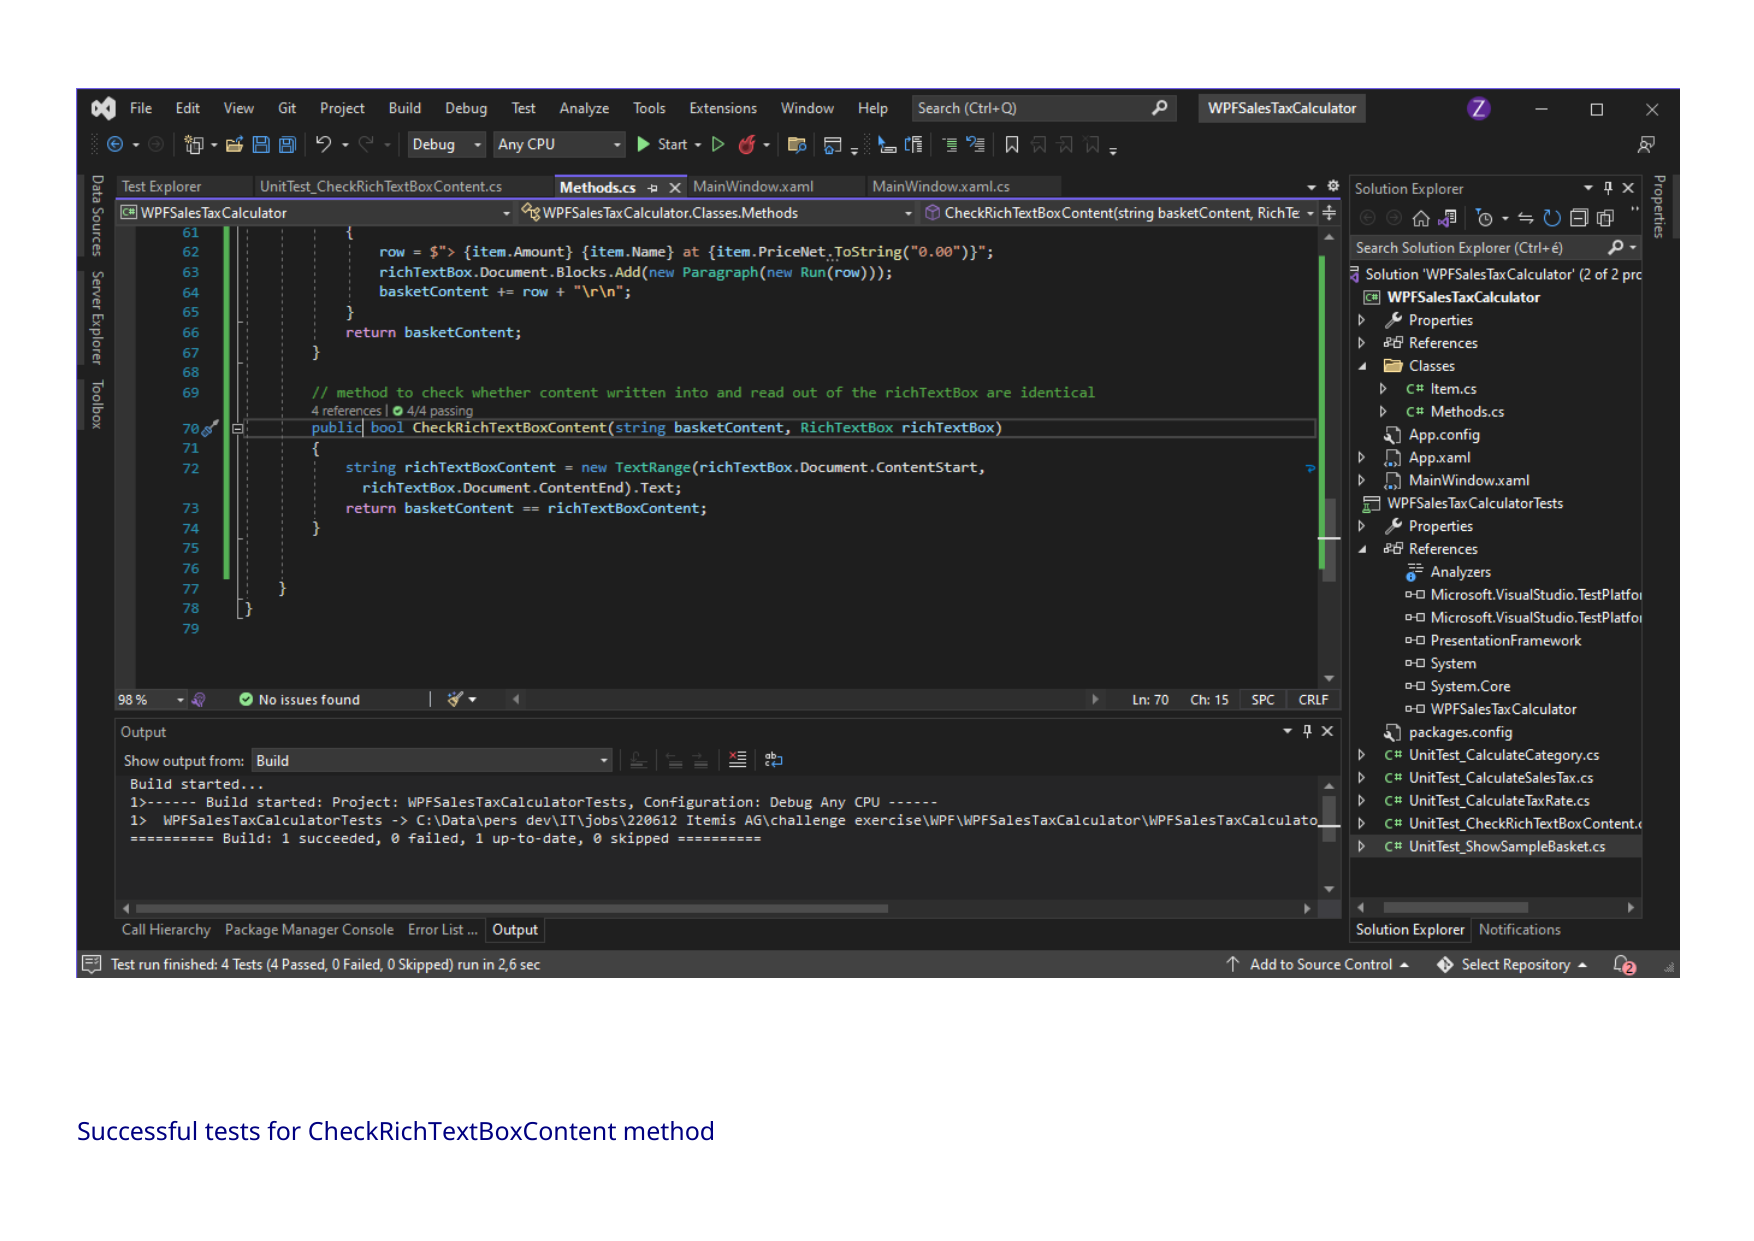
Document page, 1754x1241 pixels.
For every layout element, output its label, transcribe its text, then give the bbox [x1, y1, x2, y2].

picture [76, 88, 1680, 978]
text Successful tests for CheckRichTextBoxContent method [77, 1114, 1689, 1148]
